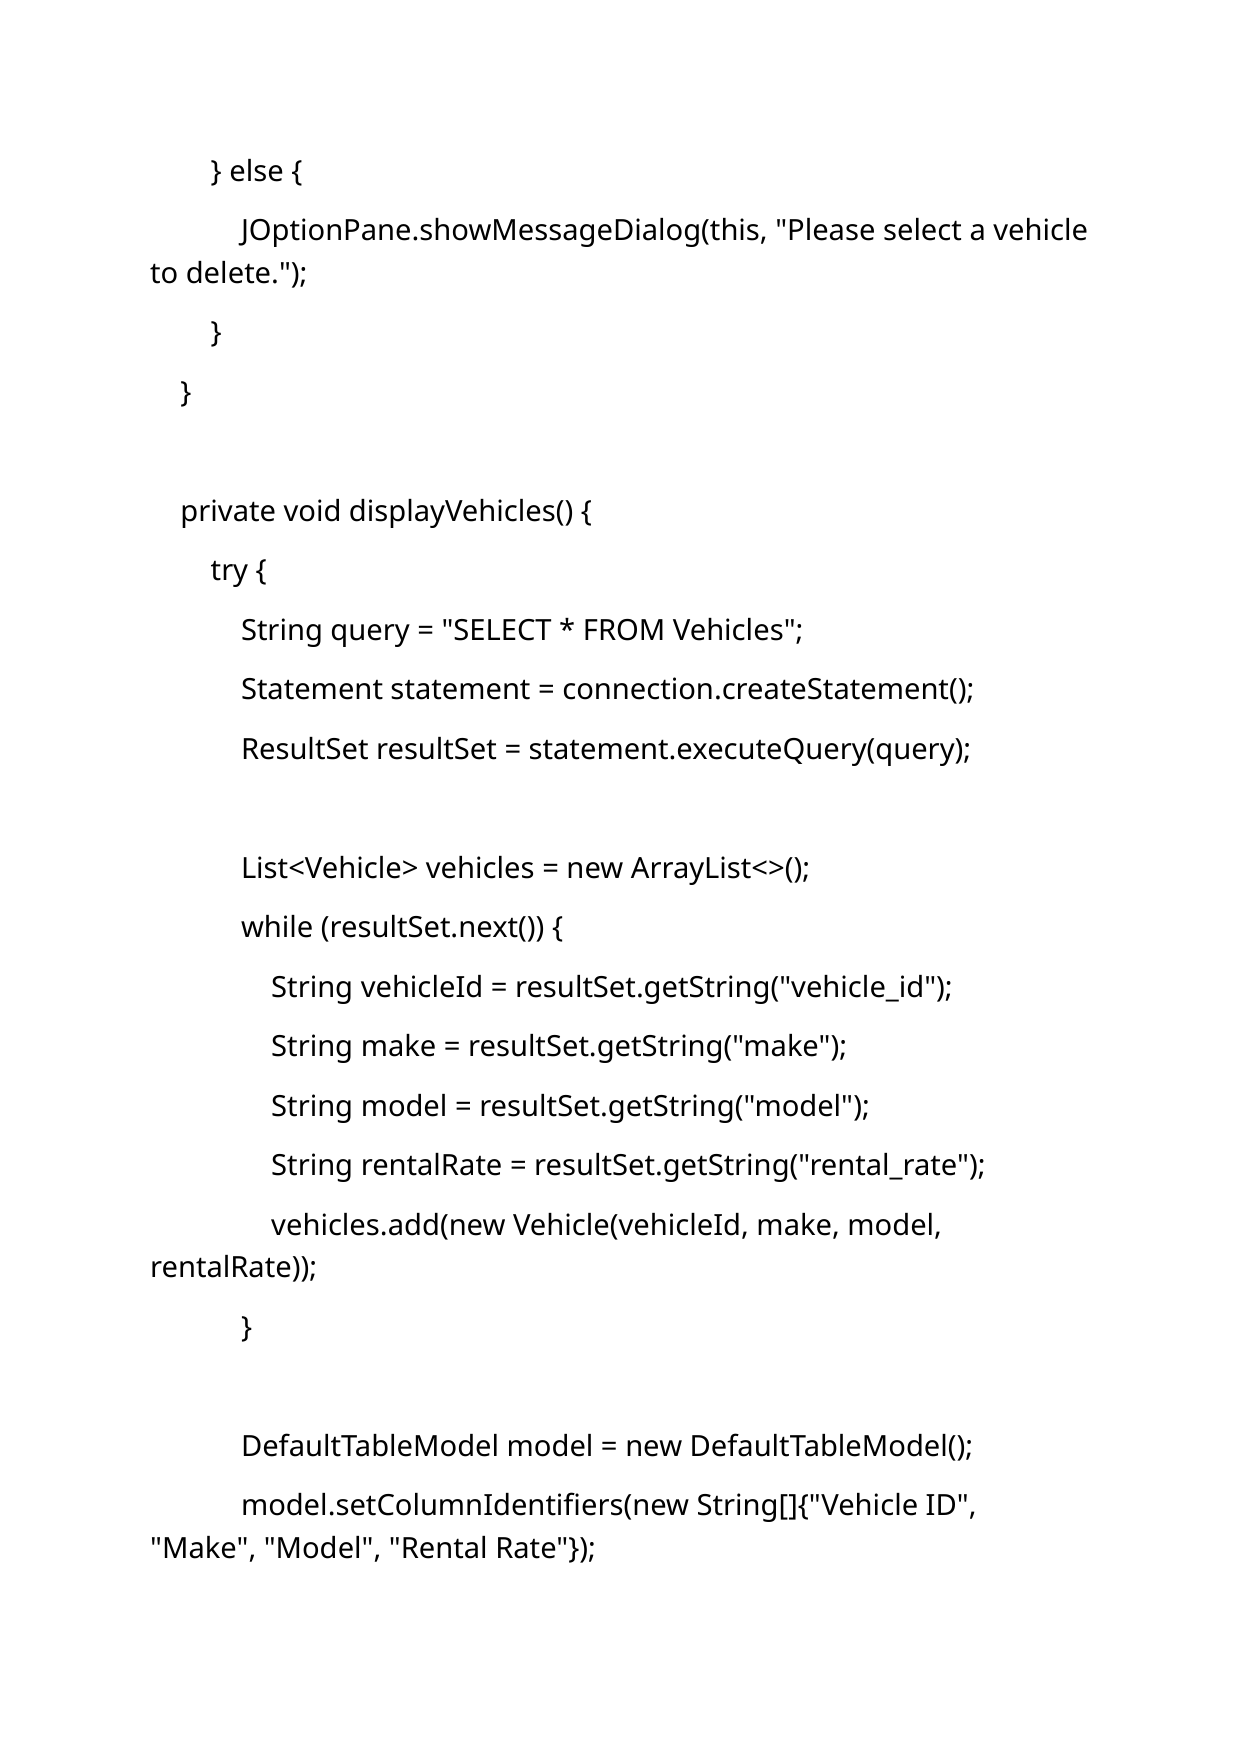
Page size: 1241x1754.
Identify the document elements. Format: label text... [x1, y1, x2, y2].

text DefaultTableModel model = new DefaultTableModel(); [150, 1425, 1090, 1465]
text } [150, 371, 1090, 411]
text while (resultSet.next()) { [150, 907, 1090, 946]
text } [150, 312, 1090, 351]
text String query = "SELECT * FROM Vehicles"; [150, 609, 1090, 649]
text String rentalRate = resultSet.getString("rental_rate"); [150, 1144, 1090, 1184]
text model.setColumnIdentifiers(new String[]{"Vehicle ID", "Make", "Model", "Rental Rate"}); [150, 1485, 1090, 1567]
text } [150, 1306, 1090, 1346]
text JOptionPane.showMessageDialog(this, "Please select a vehicle to delete."); [150, 209, 1090, 292]
text } else { [150, 150, 1090, 190]
text String model = resultSet.getString("model"); [150, 1085, 1090, 1125]
text ResultSet resultSet = statement.executeQuery(query); [150, 728, 1090, 768]
text Statement statement = connection.createStatement(); [150, 669, 1090, 708]
text String vehicleId = resultSet.getString("vehicle_id"); [150, 966, 1090, 1006]
text List<Vehicle> vehicles = new ArrayList<>(); [150, 847, 1090, 887]
text private void displayVehicles() { [150, 490, 1090, 530]
text vehicles.add(new Vehicle(vehicleId, make, model, rentalRate)); [150, 1204, 1090, 1286]
text String make = resultSet.getString("make"); [150, 1026, 1090, 1065]
text try { [150, 550, 1090, 589]
